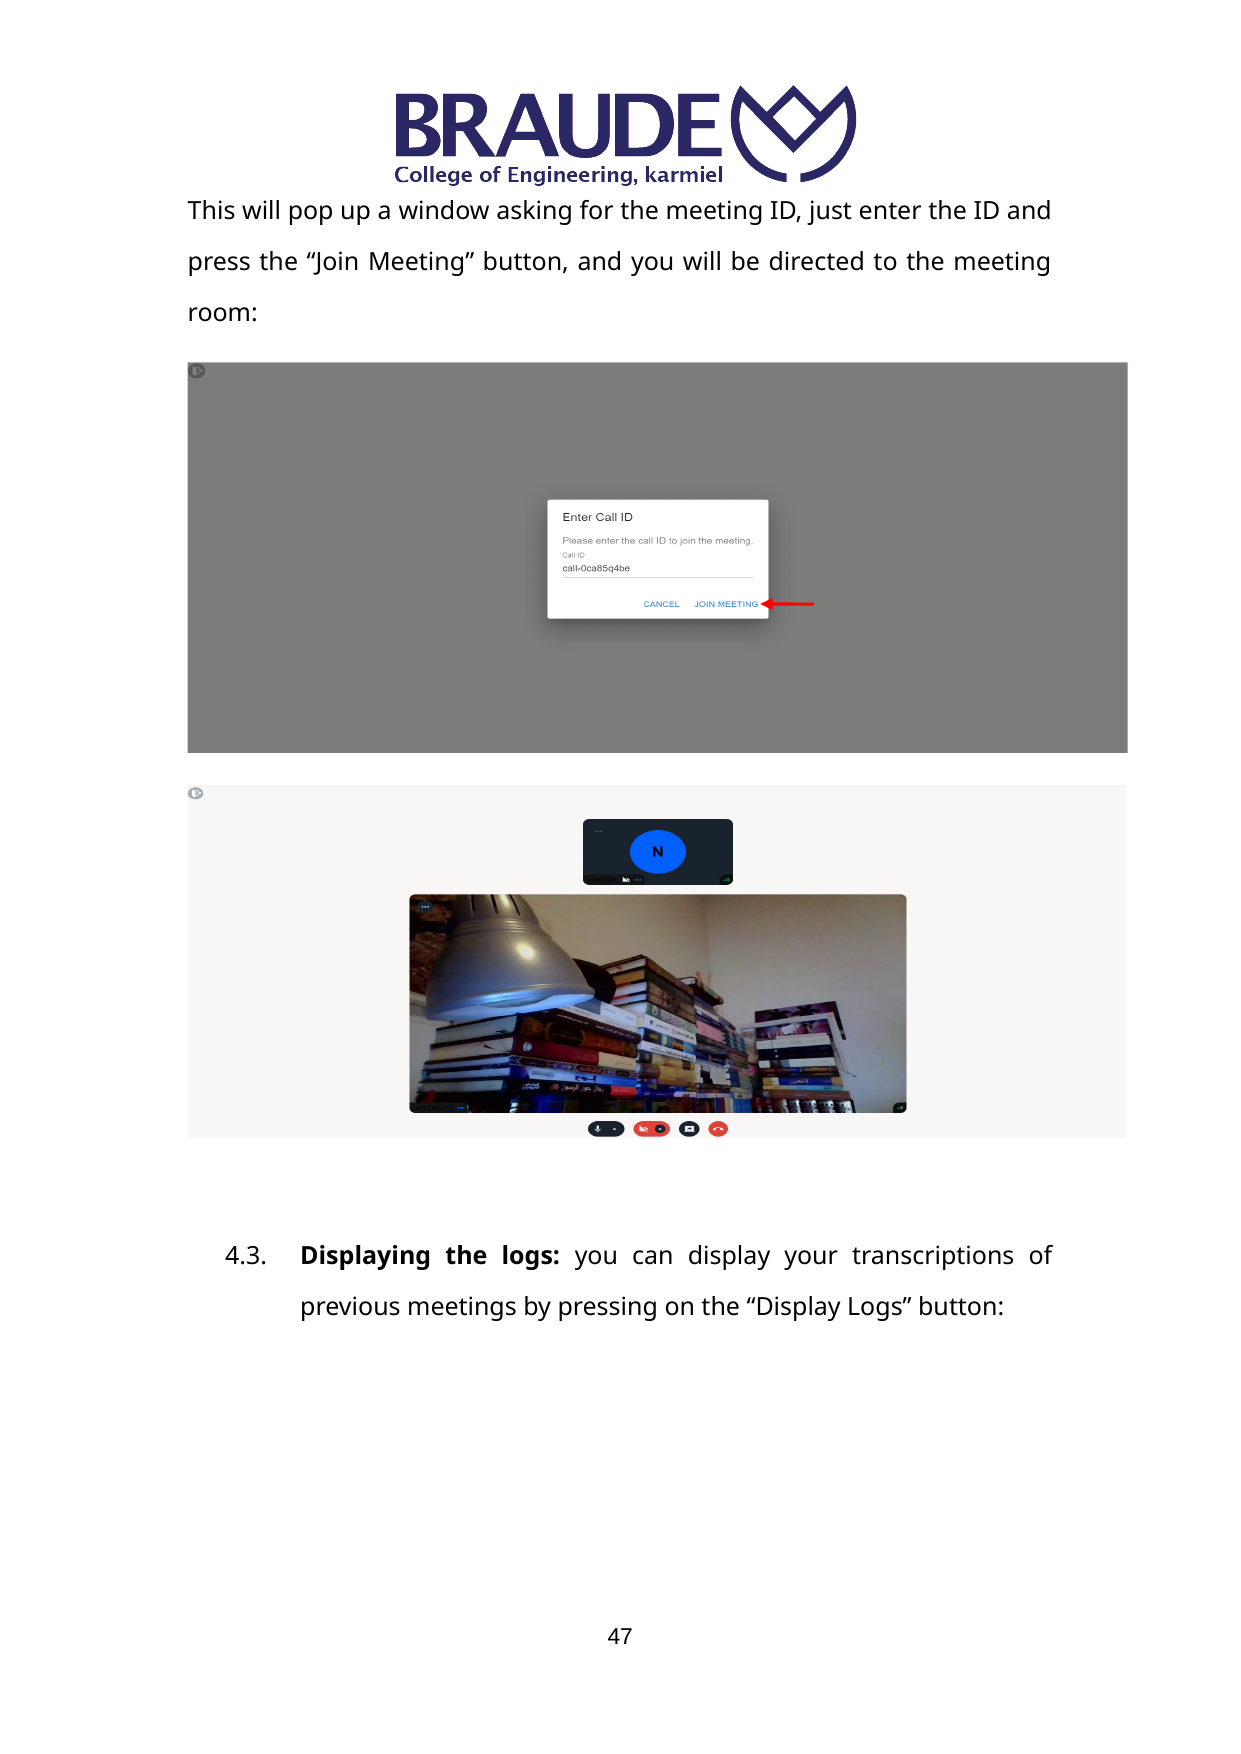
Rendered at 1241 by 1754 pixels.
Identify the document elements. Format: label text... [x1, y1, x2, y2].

text This will pop up a window asking for the meeting ID, just enter the ID and press the “Join Meeting” button, and you will be directed to the meeting room: [187, 192, 1053, 329]
list Displaying the logs: you can display your transcriptions of previous meetings by pressing on the “Display Logs” button: [225, 1238, 1053, 1323]
picture [369, 73, 871, 193]
picture [187, 785, 1127, 1138]
picture [187, 362, 1128, 753]
